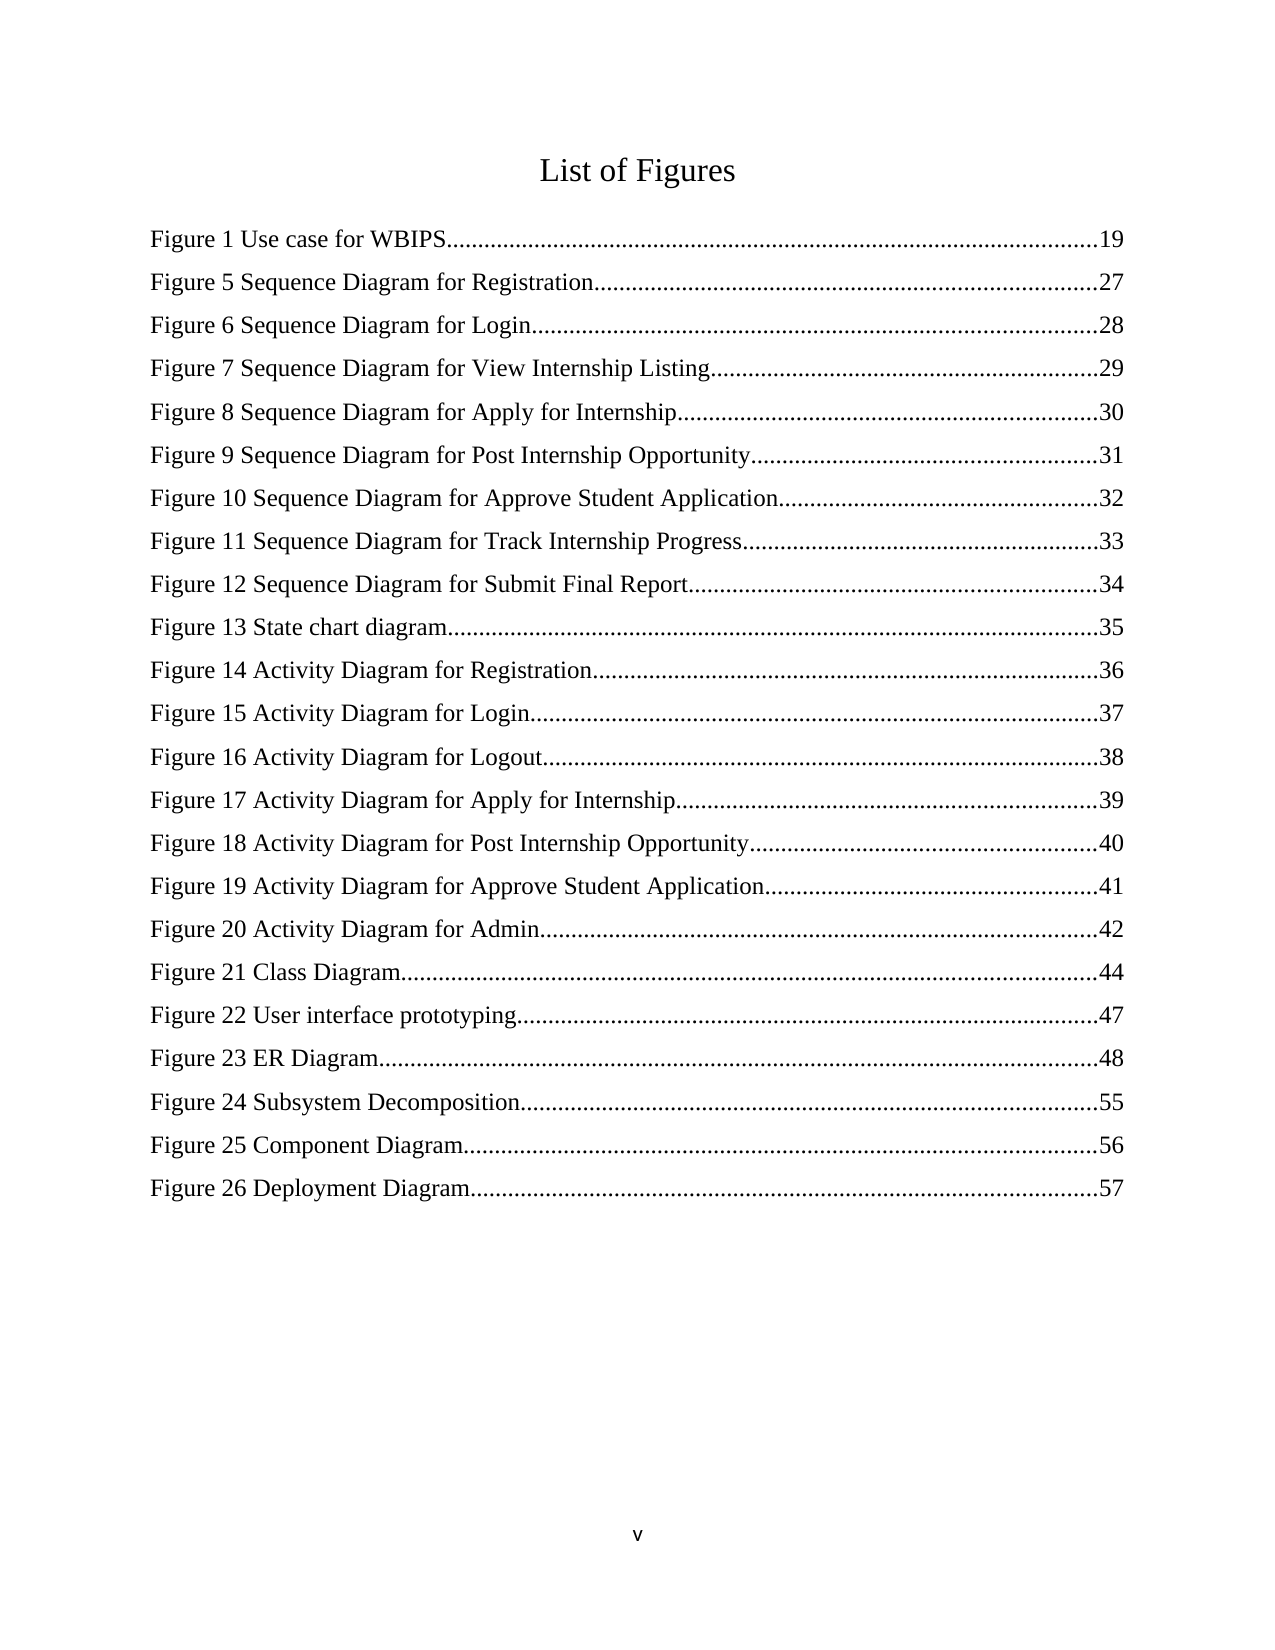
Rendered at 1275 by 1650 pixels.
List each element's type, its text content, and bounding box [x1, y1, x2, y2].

text Figure 17 Activity Diagram for Apply for Internship 39 [150, 785, 1125, 813]
text Figure 26 Deployment Diagram 57 [150, 1173, 1125, 1202]
text Figure 16 Activity Diagram for Logout 38 [150, 742, 1125, 770]
text Figure 12 Sequence Diagram for Submit Final Report 34 [150, 569, 1125, 598]
text Figure 19 Activity Diagram for Approve Student Application 41 [150, 871, 1125, 900]
text Figure 14 Activity Diagram for Registration 36 [150, 655, 1125, 684]
text Figure 24 Subsystem Decomposition 55 [150, 1087, 1125, 1115]
text Figure 25 Component Diagram 56 [150, 1130, 1125, 1158]
text List of Figures [150, 150, 1125, 188]
text Figure 20 Activity Diagram for Admin 42 [150, 914, 1125, 943]
text Figure 5 Sequence Diagram for Registration 27 [150, 267, 1125, 296]
text Figure 7 Sequence Diagram for View Internship Listing 29 [150, 353, 1125, 382]
text Figure 11 Sequence Diagram for Track Internship Progress 33 [150, 526, 1125, 555]
text Figure 9 Sequence Diagram for Post Internship Opportunity 31 [150, 440, 1125, 468]
text Figure 15 Activity Diagram for Login 37 [150, 698, 1125, 727]
text Figure 18 Activity Diagram for Post Internship Opportunity 40 [150, 828, 1125, 857]
text Figure 21 Class Diagram 44 [150, 957, 1125, 986]
text Figure 10 Sequence Diagram for Approve Student Application 32 [150, 483, 1125, 512]
text Figure 6 Sequence Diagram for Login 28 [150, 310, 1125, 339]
text Figure 13 State chart diagram 35 [150, 612, 1125, 641]
text Figure 8 Sequence Diagram for Apply for Internship 30 [150, 397, 1125, 425]
text Figure 1 Use case for WBIPS 19 [150, 224, 1125, 253]
text Figure 22 User interface prototyping 47 [150, 1000, 1125, 1029]
text Figure 23 ER Diagram 48 [150, 1043, 1125, 1072]
